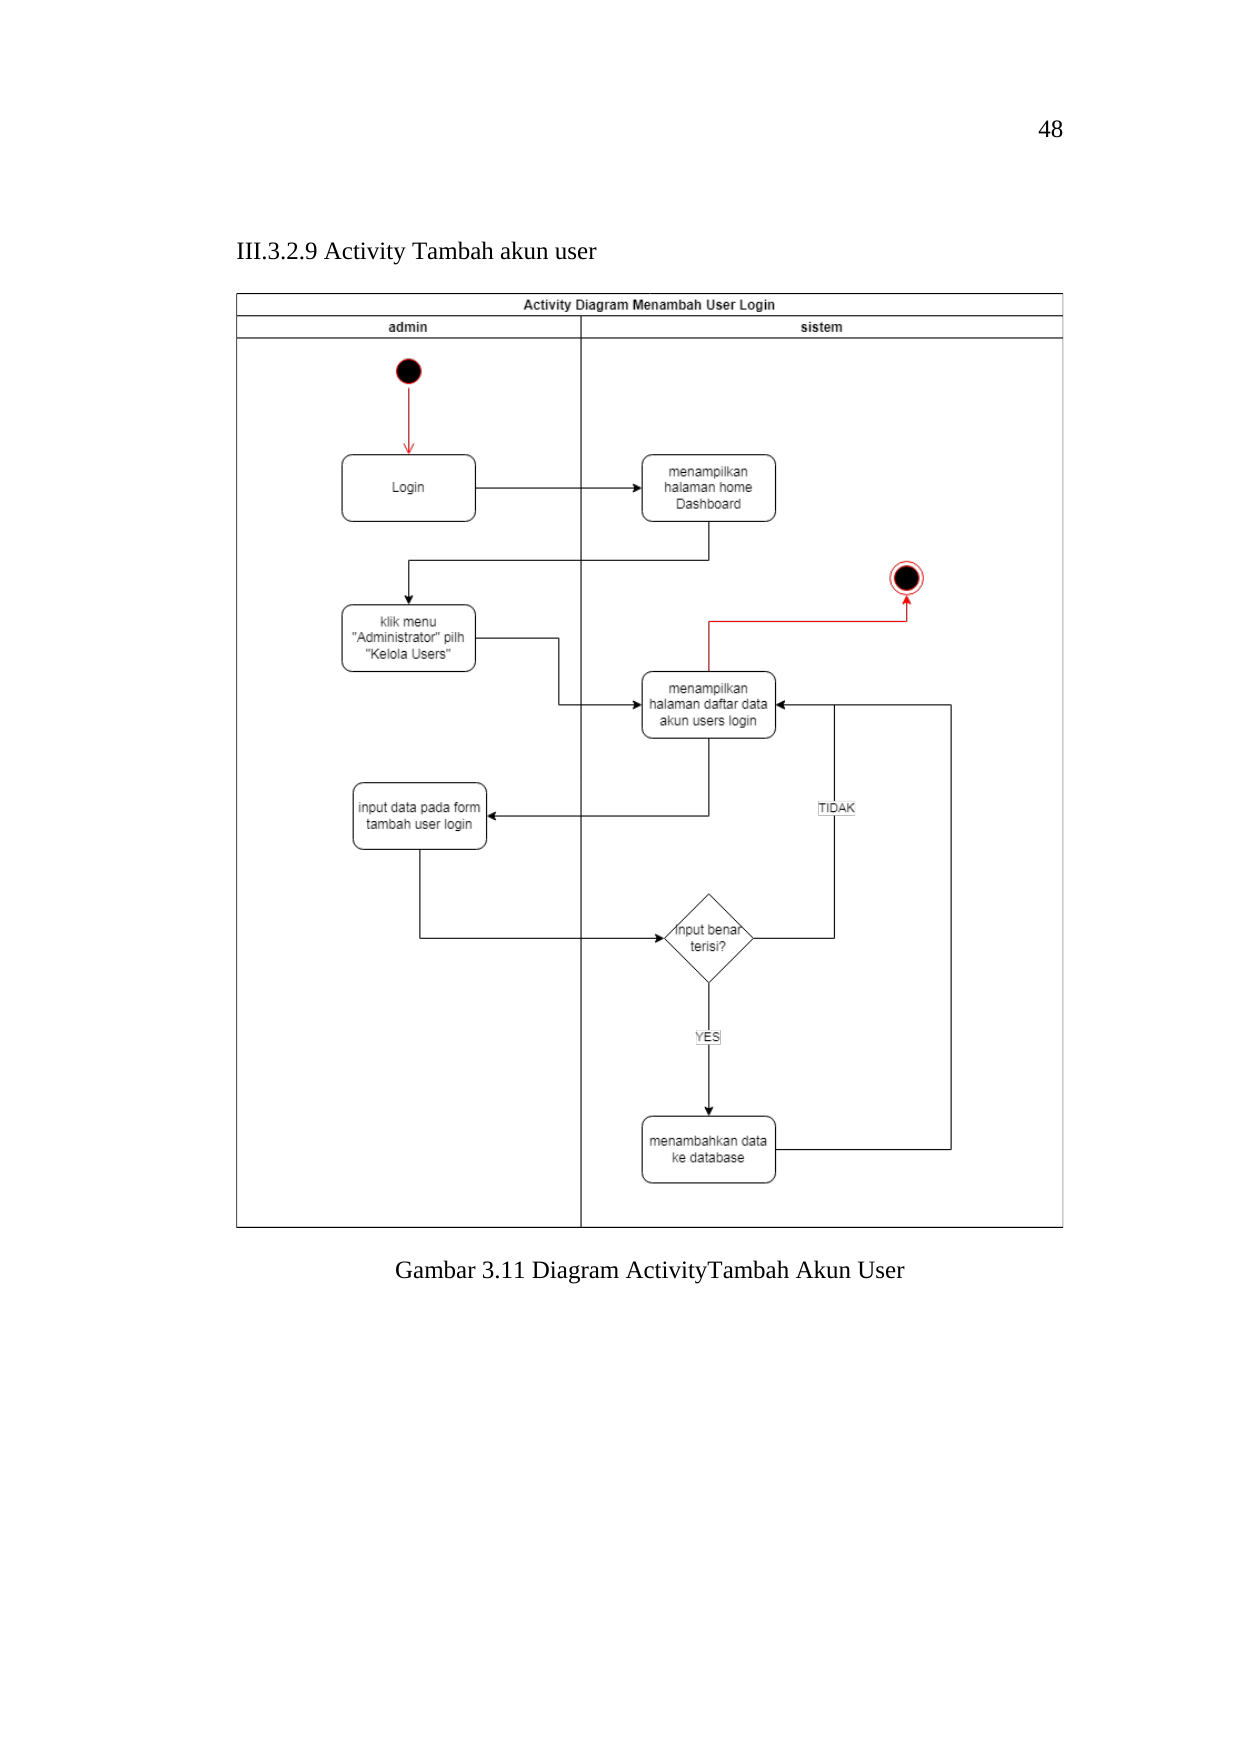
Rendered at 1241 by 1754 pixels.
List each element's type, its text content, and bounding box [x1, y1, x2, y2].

text Gambar 3.11 Diagram ActivityTambah Akun User [236, 1255, 1063, 1284]
subtitle Activity Tambah akun user [236, 236, 1063, 265]
picture [236, 293, 1064, 1228]
